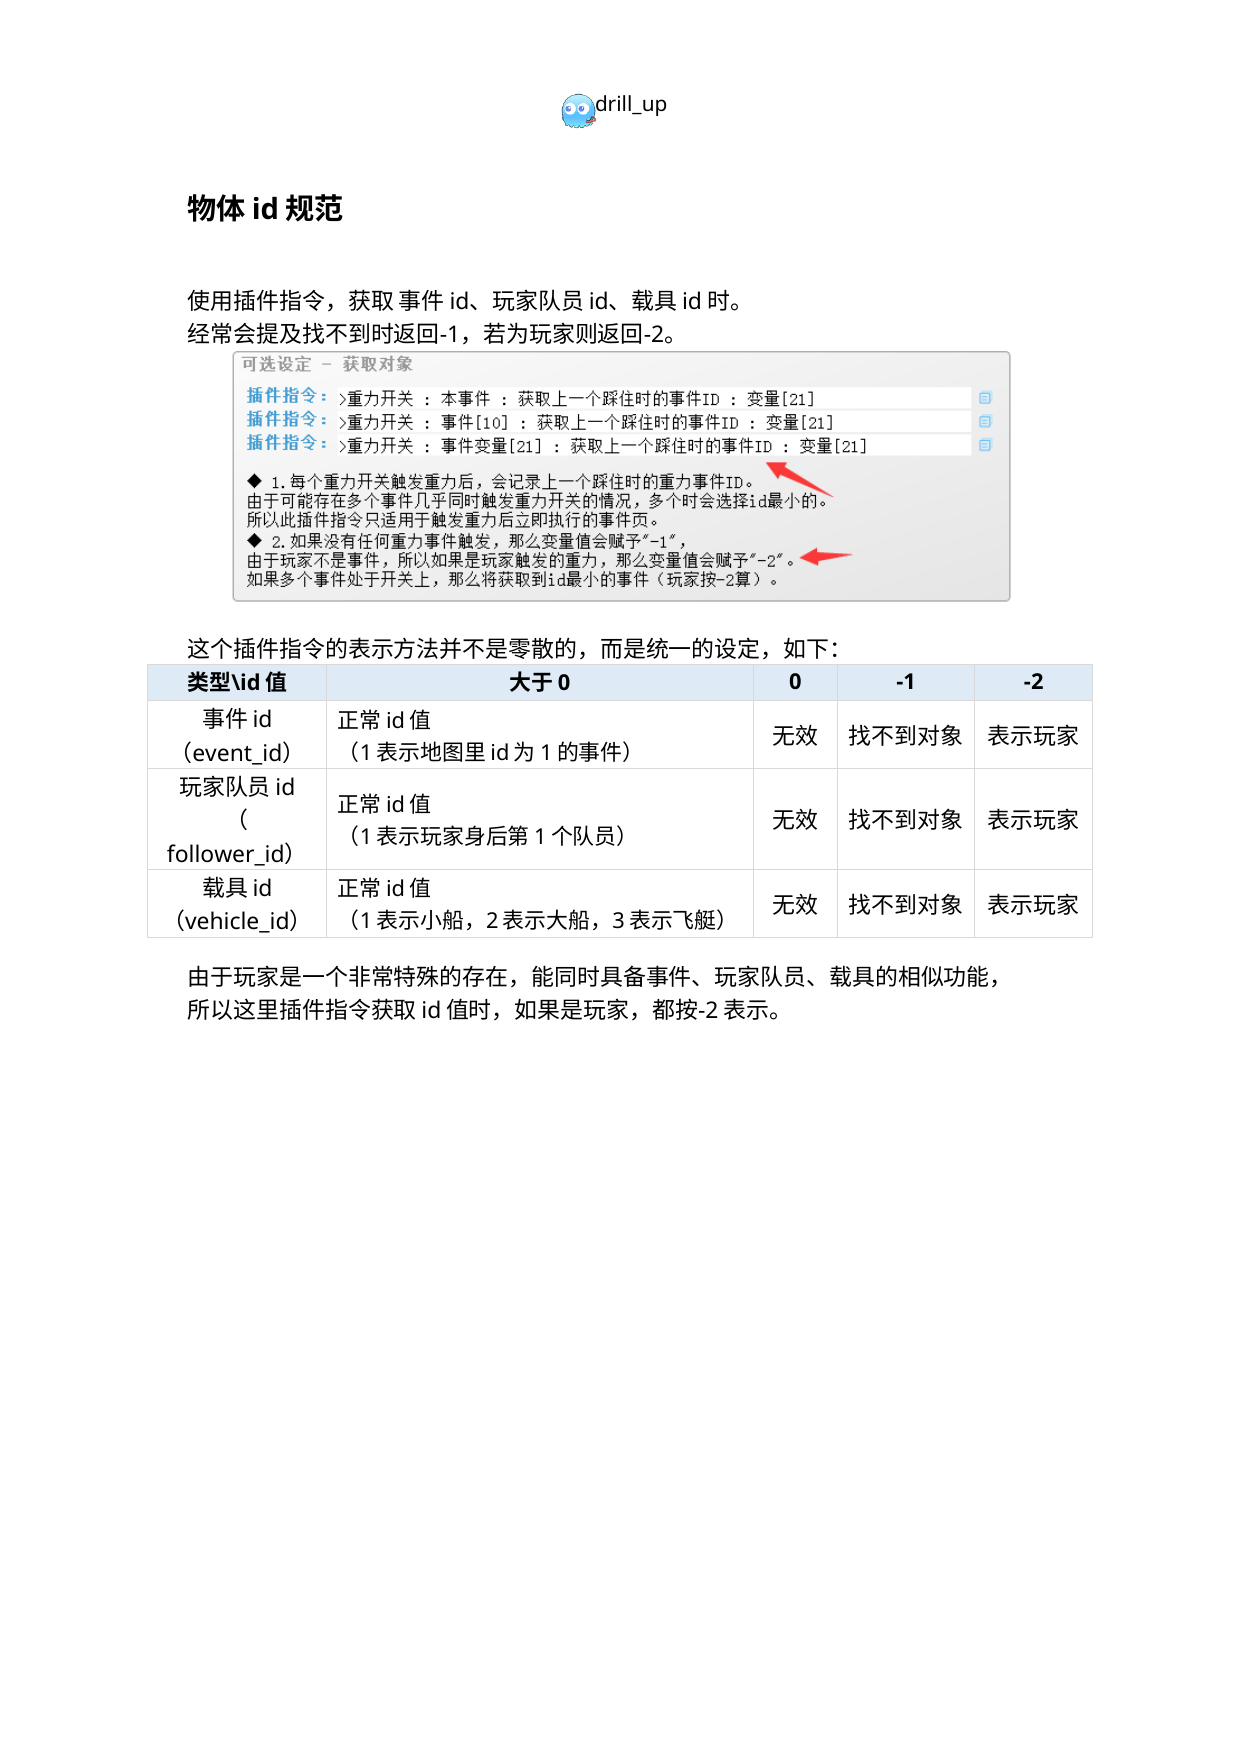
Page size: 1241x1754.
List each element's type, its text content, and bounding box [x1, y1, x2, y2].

table_cell 表示玩家 [975, 870, 1092, 937]
table_cell 正常id值 （1表示地图里id为1的事件） [327, 701, 753, 768]
text 所以这里插件指令获取id值时，如果是玩家，都按-2表示。 [187, 992, 1053, 1025]
table_cell 表示玩家 [975, 769, 1092, 869]
table_cell 无效 [754, 870, 837, 937]
table_cell 载具id （vehicle_id） [148, 870, 326, 937]
table_cell 找不到对象 [838, 769, 974, 869]
table_cell 表示玩家 [975, 701, 1092, 768]
table_header 类型\id值 [148, 665, 326, 700]
subtitle 物体id规范 [187, 174, 1053, 239]
table_cell 找不到对象 [838, 870, 974, 937]
text 这个插件指令的表示方法并不是零散的，而是统一的设定，如下： [187, 630, 1053, 664]
text 使用插件指令，获取 事件id、玩家队员id、载具id 时。 [187, 283, 1053, 316]
table_cell 事件id （event_id） [148, 701, 326, 768]
text 经常会提及找不到时返回-1，若为玩家则返回-2。 [187, 316, 1053, 349]
table_cell 无效 [754, 701, 837, 768]
table_cell 找不到对象 [838, 701, 974, 768]
text 由于玩家是一个非常特殊的存在，能同时具备事件、玩家队员、载具的相似功能， [187, 958, 1053, 992]
table_header -2 [975, 665, 1092, 700]
table_header 0 [754, 665, 837, 700]
table_cell 正常id值 （1表示小船，2表示大船，3表示飞艇） [327, 870, 753, 937]
picture [226, 349, 1014, 605]
table_cell 正常id值 （1表示玩家身后第1个队员） [327, 769, 753, 869]
table_header -1 [838, 665, 974, 700]
table_header 大于0 [327, 665, 753, 700]
picture [556, 88, 597, 130]
table_cell 无效 [754, 769, 837, 869]
table_cell 玩家队员id （follower_id） [148, 769, 326, 869]
